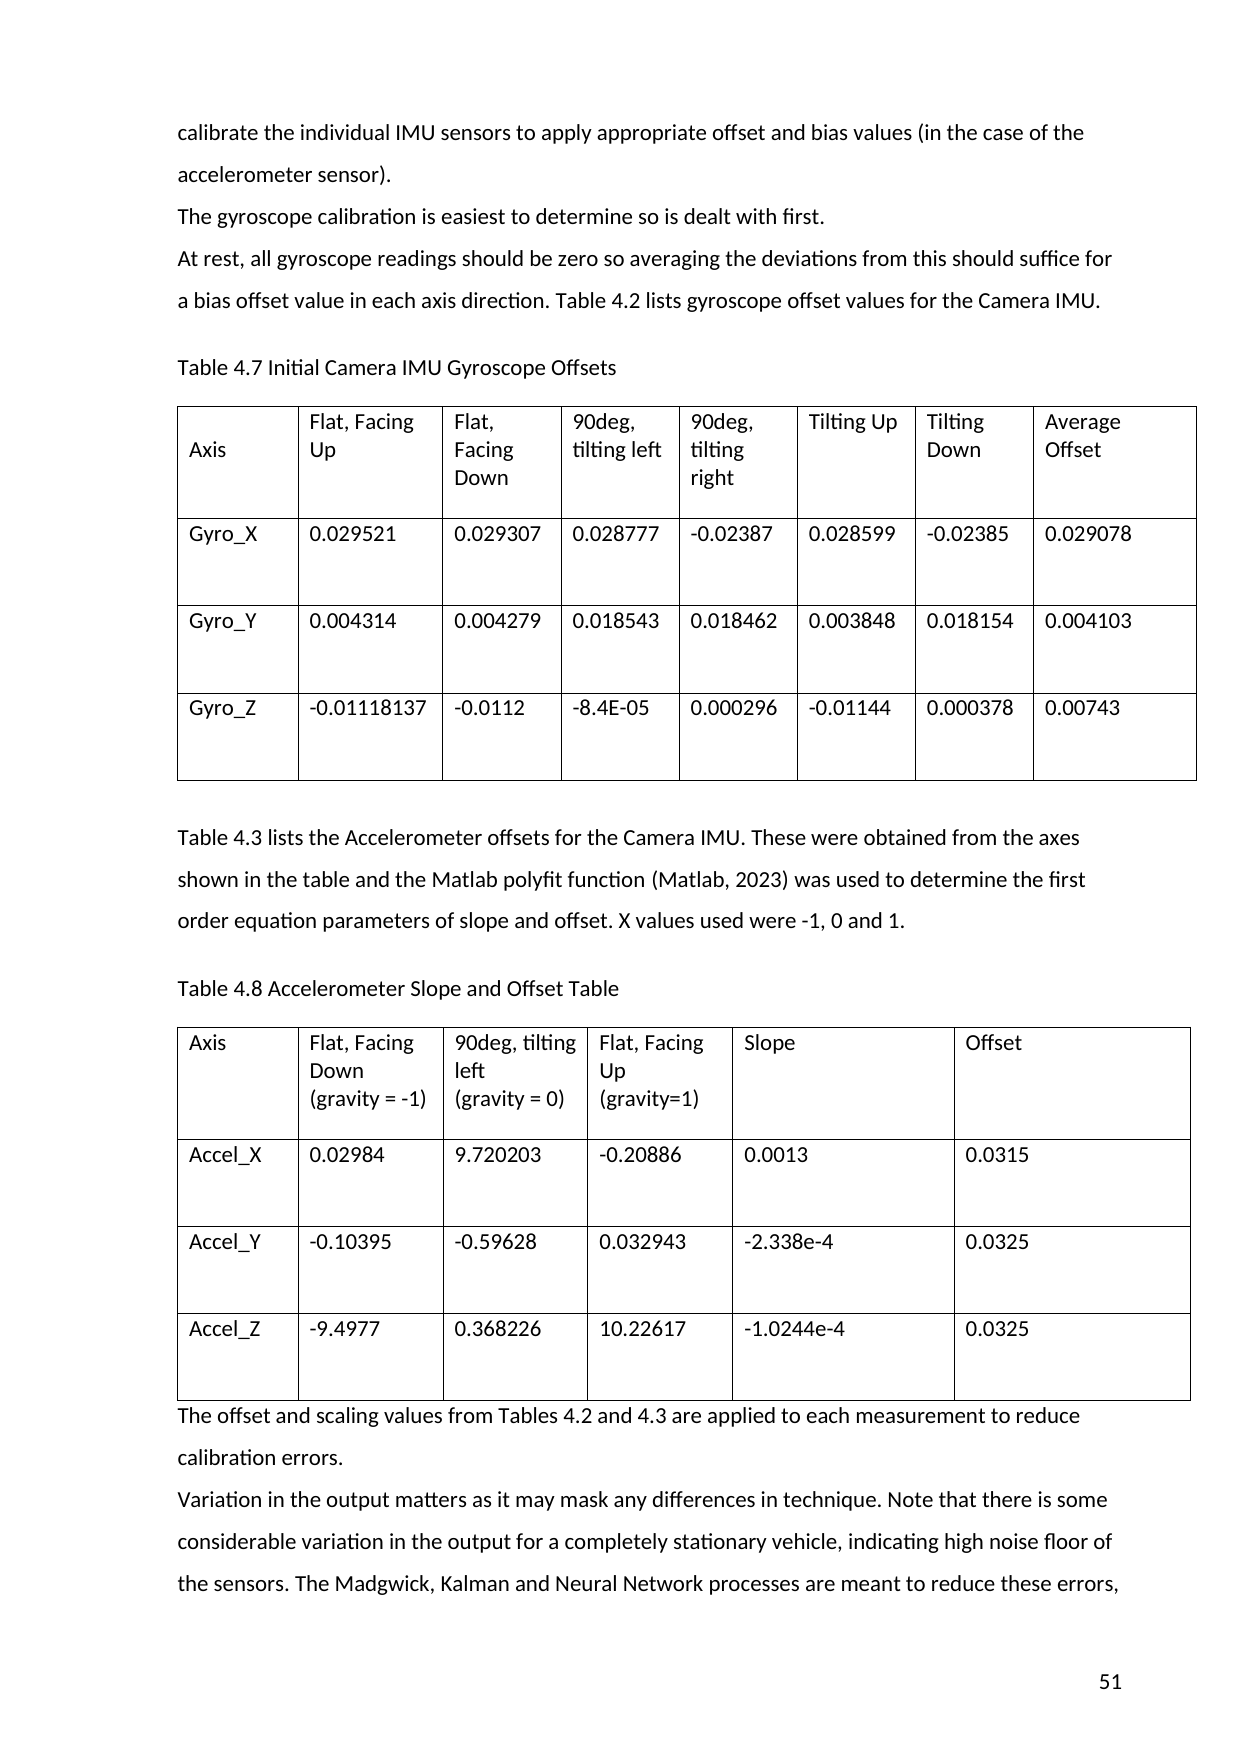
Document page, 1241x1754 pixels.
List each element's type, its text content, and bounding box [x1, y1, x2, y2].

table_cell 0.000296 [680, 694, 797, 780]
table_cell 10.22617 [588, 1314, 732, 1400]
table_cell 0.028599 [798, 519, 915, 605]
table_cell 0.018154 [916, 606, 1033, 692]
table_cell 0.004103 [1034, 606, 1196, 692]
table_cell 0.02984 [299, 1140, 443, 1226]
table_cell -0.01118137 [299, 694, 442, 780]
table_header Average Offset [1034, 407, 1196, 518]
table_cell 0.004314 [299, 606, 442, 692]
table_cell -0.02385 [916, 519, 1033, 605]
table_cell -2.338e-4 [733, 1227, 954, 1313]
table_cell -0.0112 [443, 694, 561, 780]
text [177, 1401, 1122, 1597]
table_cell Accel_X [178, 1140, 298, 1226]
table_cell -1.0244e-4 [733, 1314, 954, 1400]
table_cell 0.018462 [680, 606, 797, 692]
table_cell Gyro_X [178, 519, 298, 605]
table_header Flat, Facing Down (gravity = -1) [299, 1028, 443, 1139]
table_header Axis [178, 407, 298, 518]
text Table 4.3 lists the Accelerometer offsets for the Camera IMU. These were obtained from the axes shown in the table and the Matlab polyfit function (Matlab, 2023) was used to determine the first order equation parameters of slope and offset. X values used were -1, 0 and 1. [177, 781, 1122, 935]
table_cell -8.4E-05 [562, 694, 679, 780]
table_cell 0.00743 [1034, 694, 1196, 780]
table_cell -9.4977 [299, 1314, 443, 1400]
table_header Flat, Facing Down [443, 407, 561, 518]
table_cell -0.20886 [588, 1140, 732, 1226]
table_cell Gyro_Y [178, 606, 298, 692]
table_cell Accel_Y [178, 1227, 298, 1313]
table_cell -0.02387 [680, 519, 797, 605]
table_cell 0.029307 [443, 519, 561, 605]
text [177, 118, 1122, 314]
table_cell 0.000378 [916, 694, 1033, 780]
table_cell 0.0325 [955, 1227, 1190, 1313]
table_header Offset [955, 1028, 1190, 1139]
table_cell -0.10395 [299, 1227, 443, 1313]
table_cell 0.003848 [798, 606, 915, 692]
table_header Slope [733, 1028, 954, 1139]
table_cell 0.368226 [444, 1314, 587, 1400]
table_cell -0.01144 [798, 694, 915, 780]
table_cell 0.0315 [955, 1140, 1190, 1226]
table_cell -0.59628 [444, 1227, 587, 1313]
table_cell 0.018543 [562, 606, 679, 692]
table_cell 0.032943 [588, 1227, 732, 1313]
table_cell 0.0013 [733, 1140, 954, 1226]
table_header Tilting Down [916, 407, 1033, 518]
table_cell 0.004279 [443, 606, 561, 692]
table_cell Accel_Z [178, 1314, 298, 1400]
table_header 90deg, tilting left (gravity = 0) [444, 1028, 587, 1139]
table_header Tilting Up [798, 407, 915, 518]
table_header 90deg, tilting left [562, 407, 679, 518]
table_cell 0.0325 [955, 1314, 1190, 1400]
table_cell 0.029521 [299, 519, 442, 605]
table_header Axis [178, 1028, 298, 1139]
table_cell 0.028777 [562, 519, 679, 605]
table_cell 9.720203 [444, 1140, 587, 1226]
table_cell Gyro_Z [178, 694, 298, 780]
table_header 90deg, tilting right [680, 407, 797, 518]
table_header Flat, Facing Up (gravity=1) [588, 1028, 732, 1139]
table_cell 0.029078 [1034, 519, 1196, 605]
table_header Flat, Facing Up [299, 407, 442, 518]
